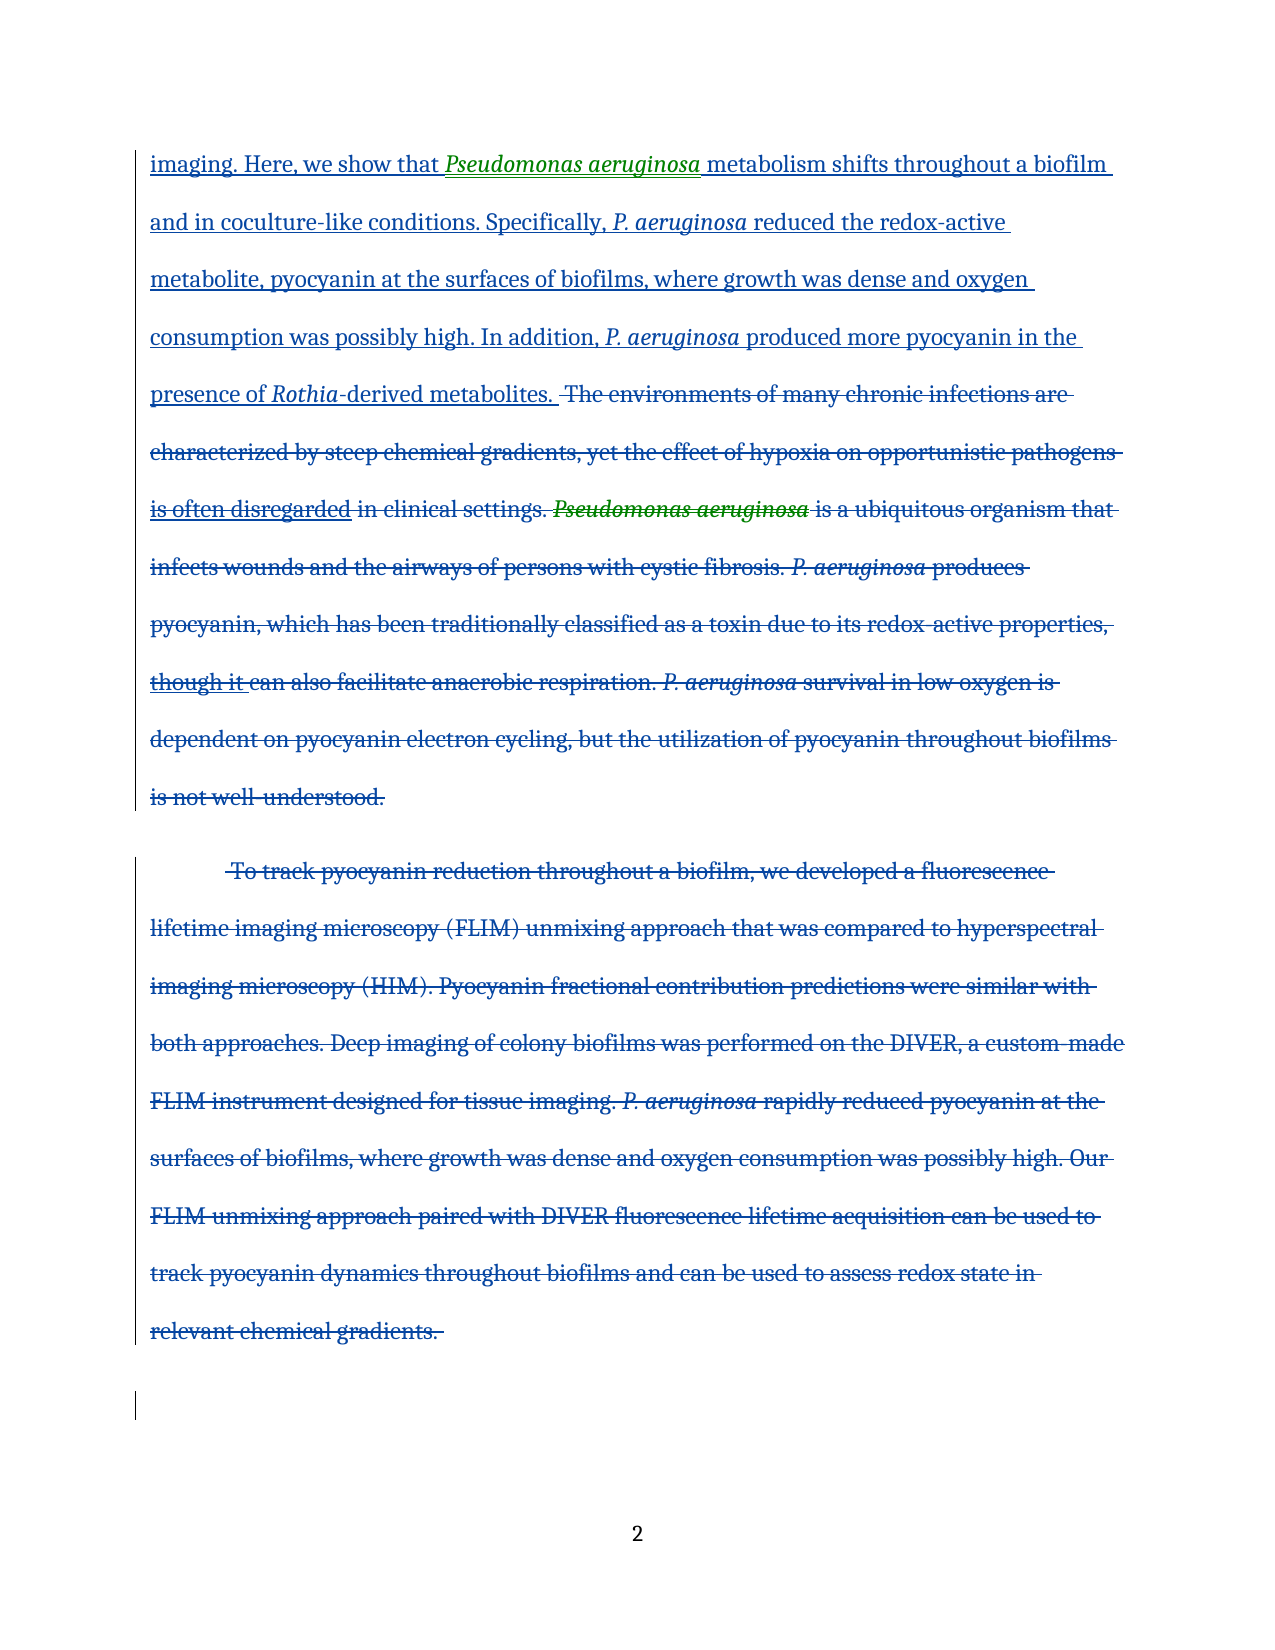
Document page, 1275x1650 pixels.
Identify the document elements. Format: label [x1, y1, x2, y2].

text [150, 150, 1125, 811]
